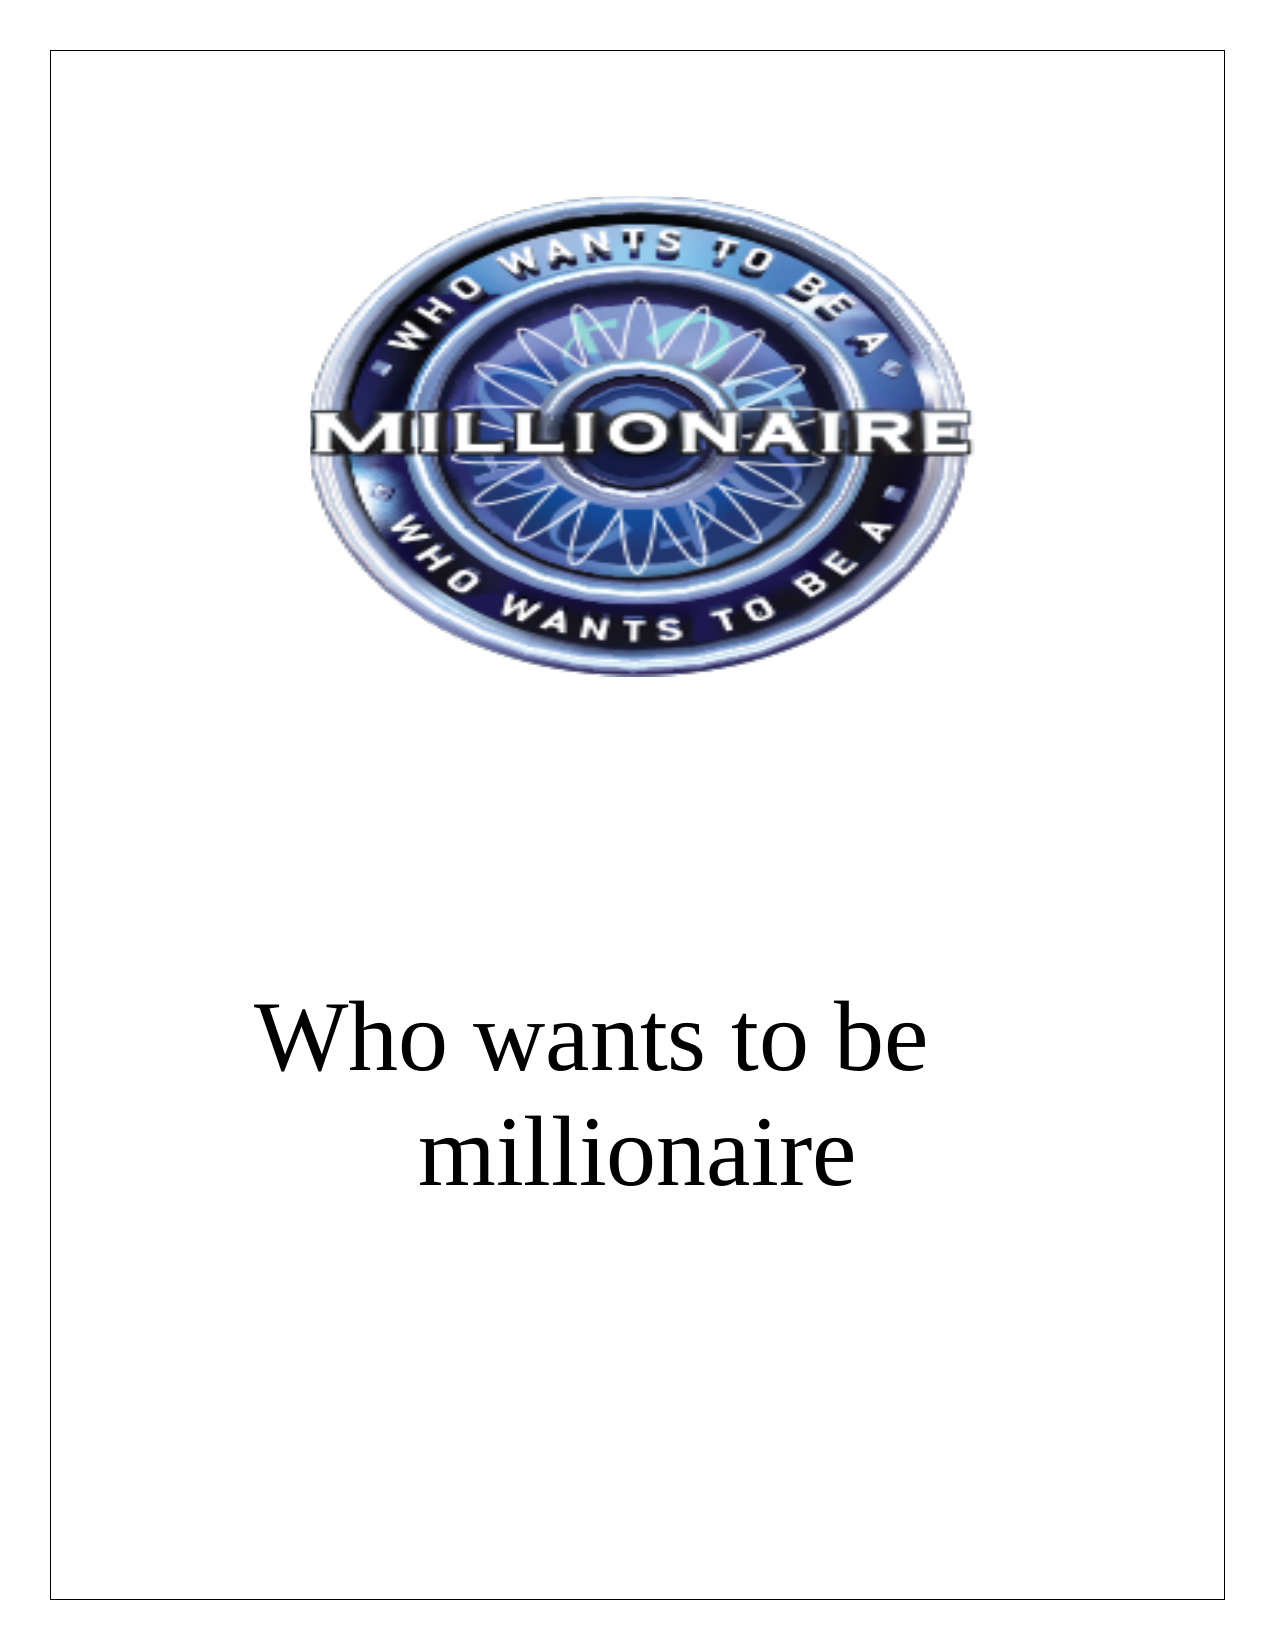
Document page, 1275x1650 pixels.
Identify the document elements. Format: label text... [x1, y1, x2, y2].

text Who wants to be [150, 977, 1125, 1092]
text millionaire [150, 1092, 1125, 1207]
picture [310, 196, 975, 677]
